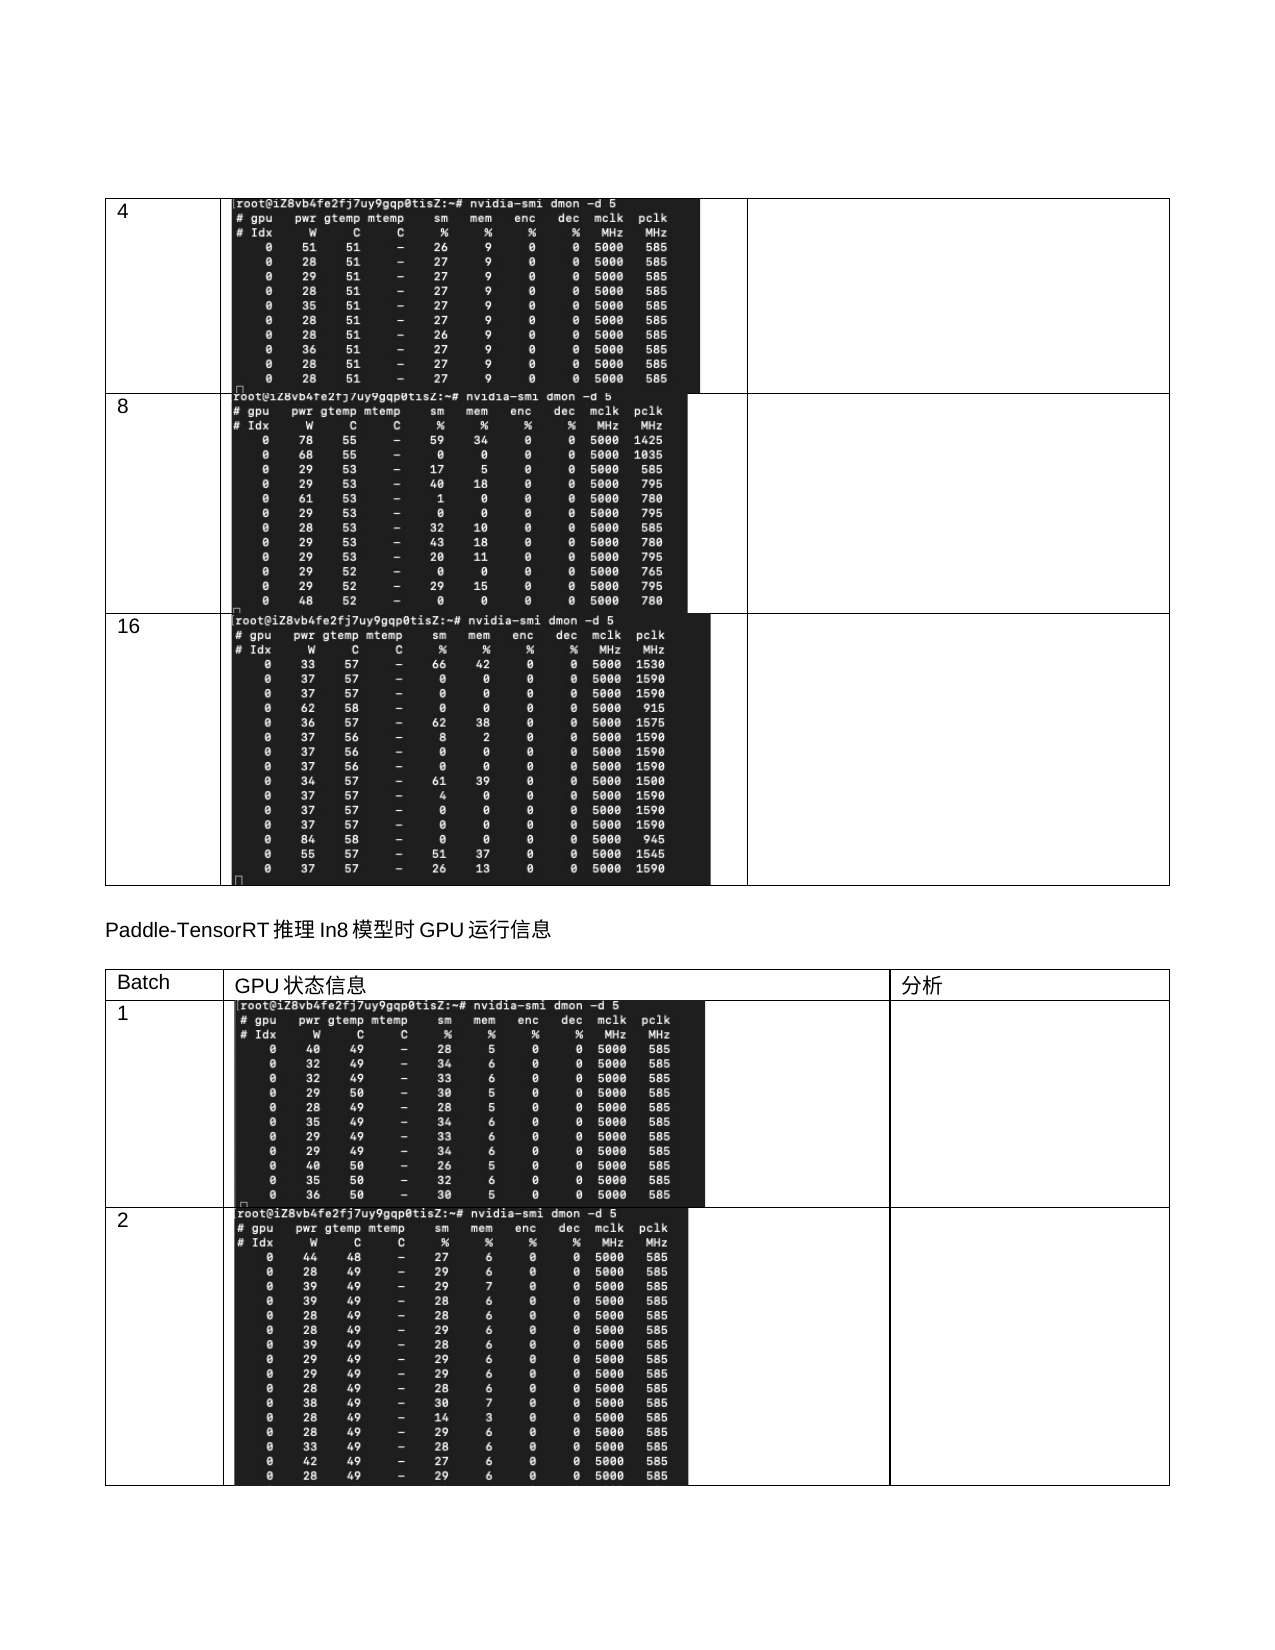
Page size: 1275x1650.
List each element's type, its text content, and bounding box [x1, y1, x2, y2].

list Paddle-TensorRT推理In8模型时GPU运行信息 [105, 913, 1170, 943]
table_cell [221, 394, 231, 613]
table_cell [705, 1001, 889, 1207]
table_cell [221, 199, 231, 393]
table_cell [224, 1001, 234, 1207]
table_header Batch [106, 970, 223, 1000]
table_cell [701, 199, 747, 393]
picture [234, 1208, 689, 1486]
table_header 分析 [891, 970, 1169, 1000]
table_cell [748, 199, 1169, 393]
table_cell [224, 1208, 234, 1485]
table_header GPU状态信息 [224, 970, 889, 1000]
table_cell [688, 394, 747, 613]
table_cell 8 [106, 394, 220, 613]
table_cell [711, 614, 747, 884]
table_cell [689, 1208, 889, 1485]
table_cell 4 [106, 199, 220, 393]
table_cell [221, 614, 231, 884]
table_cell [748, 614, 1169, 884]
table_cell 1 [106, 1001, 223, 1207]
table_cell 16 [106, 614, 220, 884]
table_cell 2 [106, 1208, 223, 1485]
table_cell [748, 394, 1169, 613]
picture [234, 1000, 705, 1207]
table_cell [891, 1001, 1169, 1207]
picture [231, 199, 711, 885]
table_cell [891, 1208, 1169, 1485]
